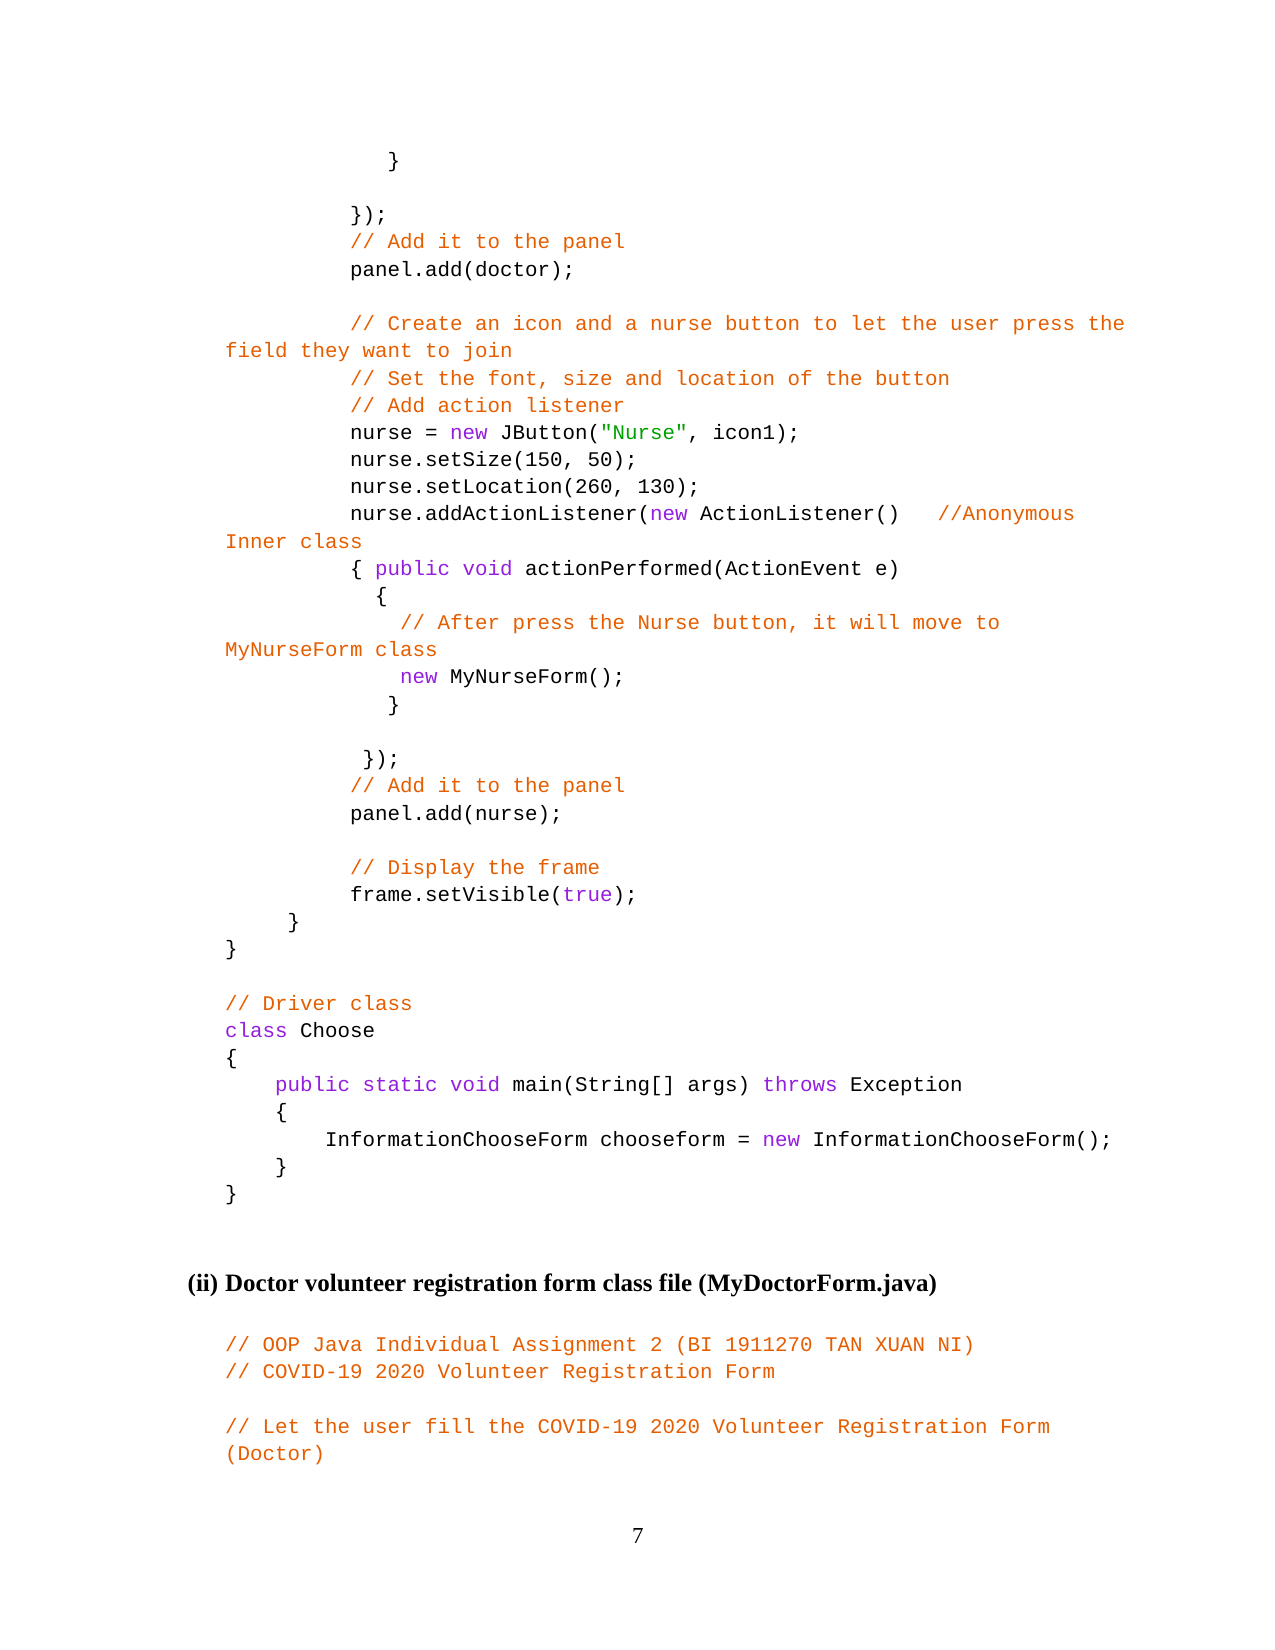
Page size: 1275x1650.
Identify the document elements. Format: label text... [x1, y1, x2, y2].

list Doctor volunteer registration form class file (MyDoctorForm.java) [187, 1268, 1125, 1297]
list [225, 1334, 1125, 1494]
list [225, 150, 1125, 1207]
